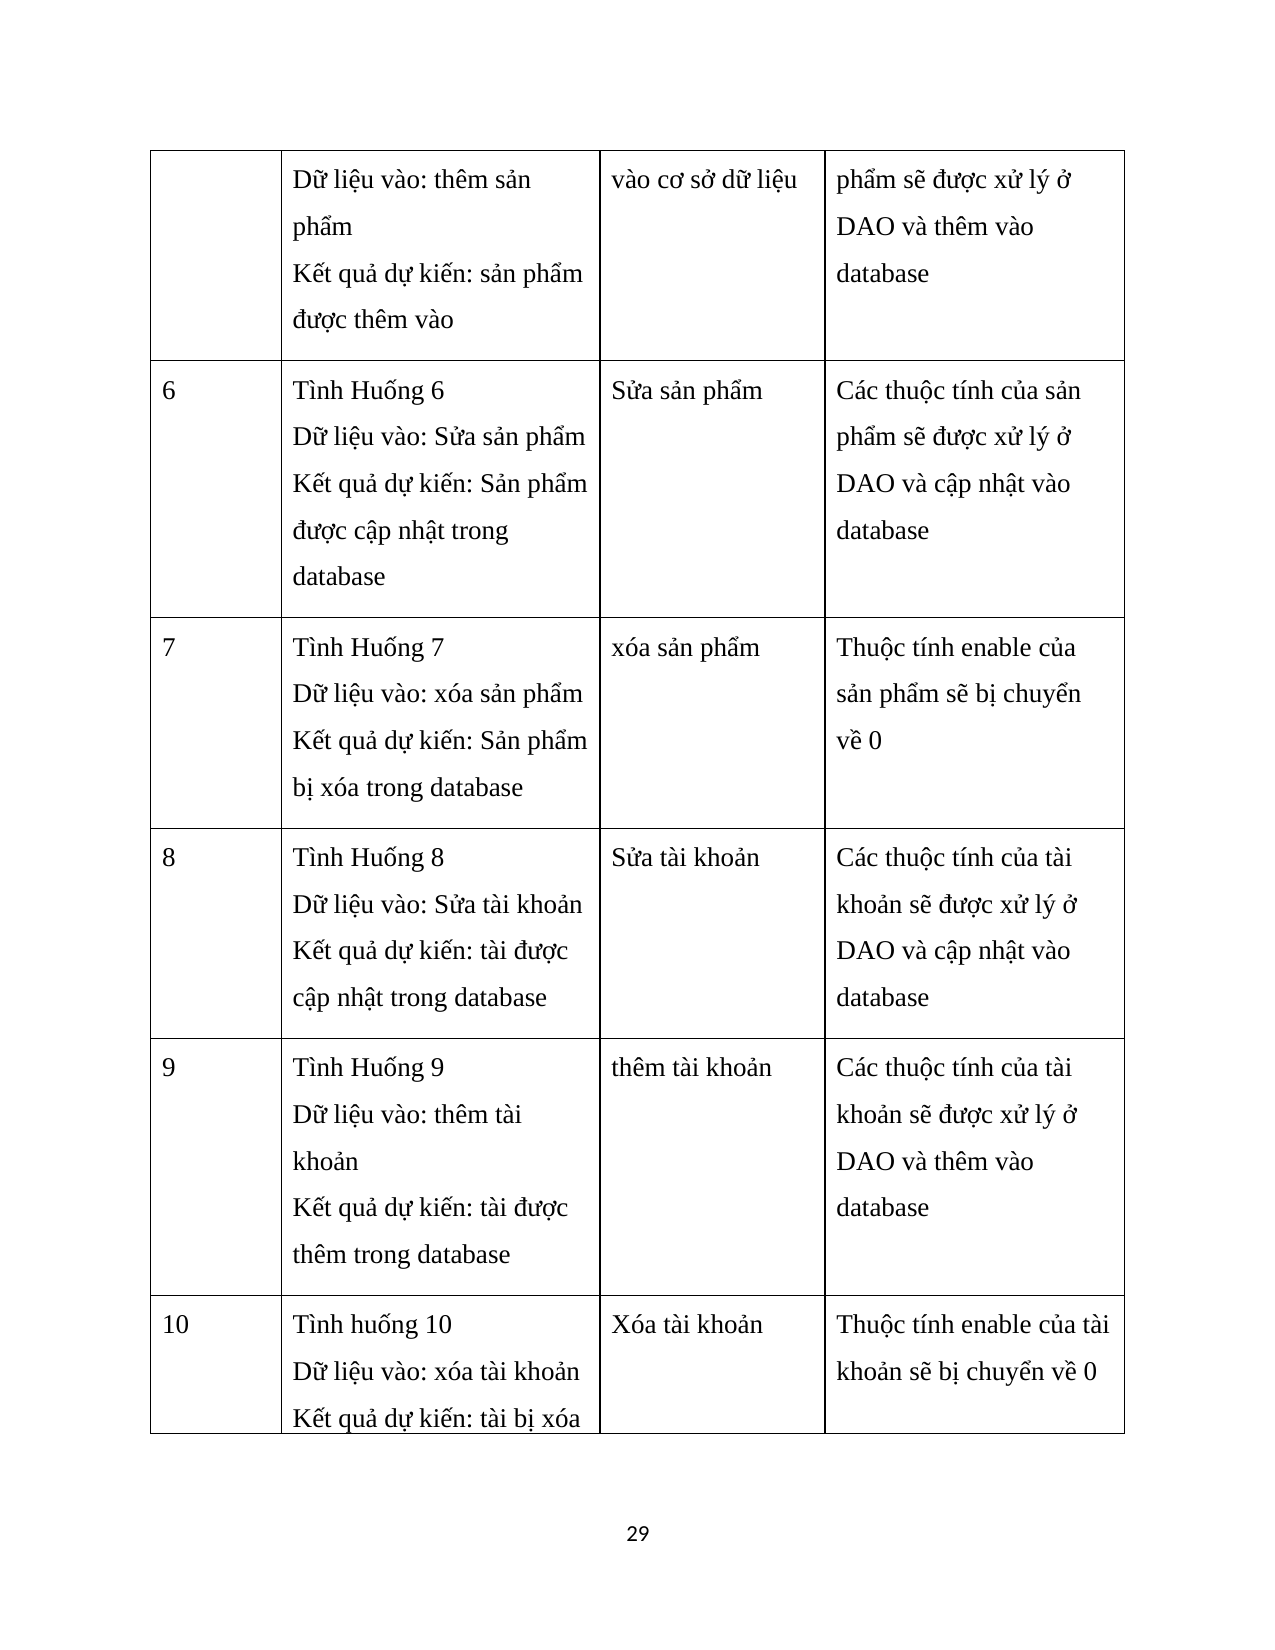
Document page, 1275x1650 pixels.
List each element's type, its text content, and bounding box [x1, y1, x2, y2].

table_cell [601, 151, 824, 360]
table_cell xóa sản phẩm [601, 618, 824, 828]
table_cell 9 [151, 1039, 281, 1295]
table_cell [282, 1296, 599, 1433]
table_cell 6 [151, 361, 281, 617]
table_cell 7 [151, 618, 281, 828]
table_cell Xóa tài khoản [601, 1296, 824, 1433]
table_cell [826, 1296, 1124, 1433]
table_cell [282, 151, 599, 360]
table_cell Sửa tài khoản [601, 829, 824, 1038]
table_cell Tình Huống 9 Dữ liệu vào: thêm tài khoản Kết quả dự kiến: tài được thêm trong database [282, 1039, 599, 1295]
table_cell Tình Huống 7 Dữ liệu vào: xóa sản phẩm Kết quả dự kiến: Sản phẩm bị xóa trong database [282, 618, 599, 828]
table_cell 5 [151, 151, 281, 360]
table_cell 8 [151, 829, 281, 1038]
table_cell Các thuộc tính của tài khoản sẽ được xử lý ở DAO và cập nhật vào database [826, 829, 1124, 1038]
table_cell Các thuộc tính của sản phẩm sẽ được xử lý ở DAO và cập nhật vào database [826, 361, 1124, 617]
table_cell 10 [151, 1296, 281, 1433]
table_cell Các thuộc tính của tài khoản sẽ được xử lý ở DAO và thêm vào database [826, 1039, 1124, 1295]
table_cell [826, 151, 1124, 360]
table_cell Thuộc tính enable của sản phẩm sẽ bị chuyển về 0 [826, 618, 1124, 828]
table_cell Sửa sản phẩm [601, 361, 824, 617]
table_cell Tình Huống 8 Dữ liệu vào: Sửa tài khoản Kết quả dự kiến: tài được cập nhật trong database [282, 829, 599, 1038]
table_cell thêm tài khoản [601, 1039, 824, 1295]
table_cell Tình Huống 6 Dữ liệu vào: Sửa sản phẩm Kết quả dự kiến: Sản phẩm được cập nhật trong database [282, 361, 599, 617]
